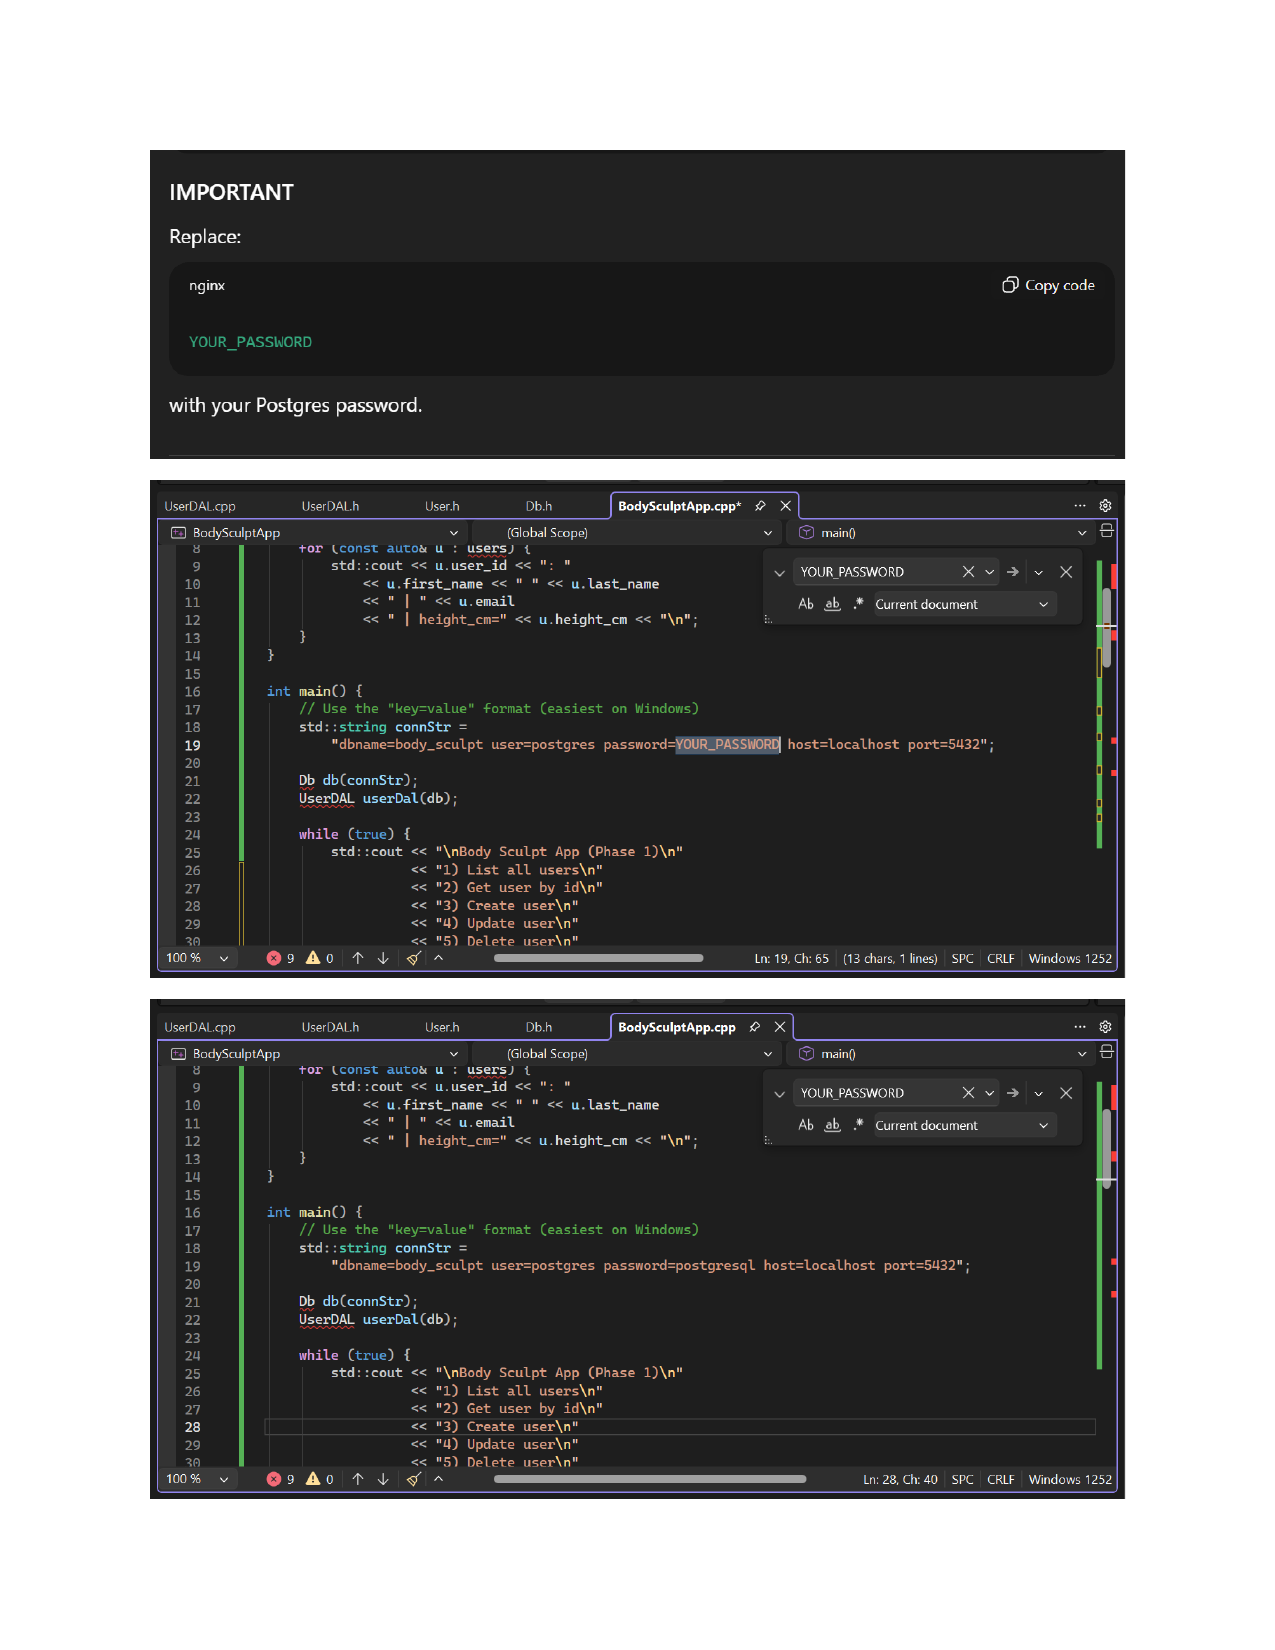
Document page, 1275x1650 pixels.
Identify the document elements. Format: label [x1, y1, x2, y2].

picture [150, 480, 1125, 978]
picture [150, 999, 1125, 1499]
picture [150, 150, 1125, 459]
